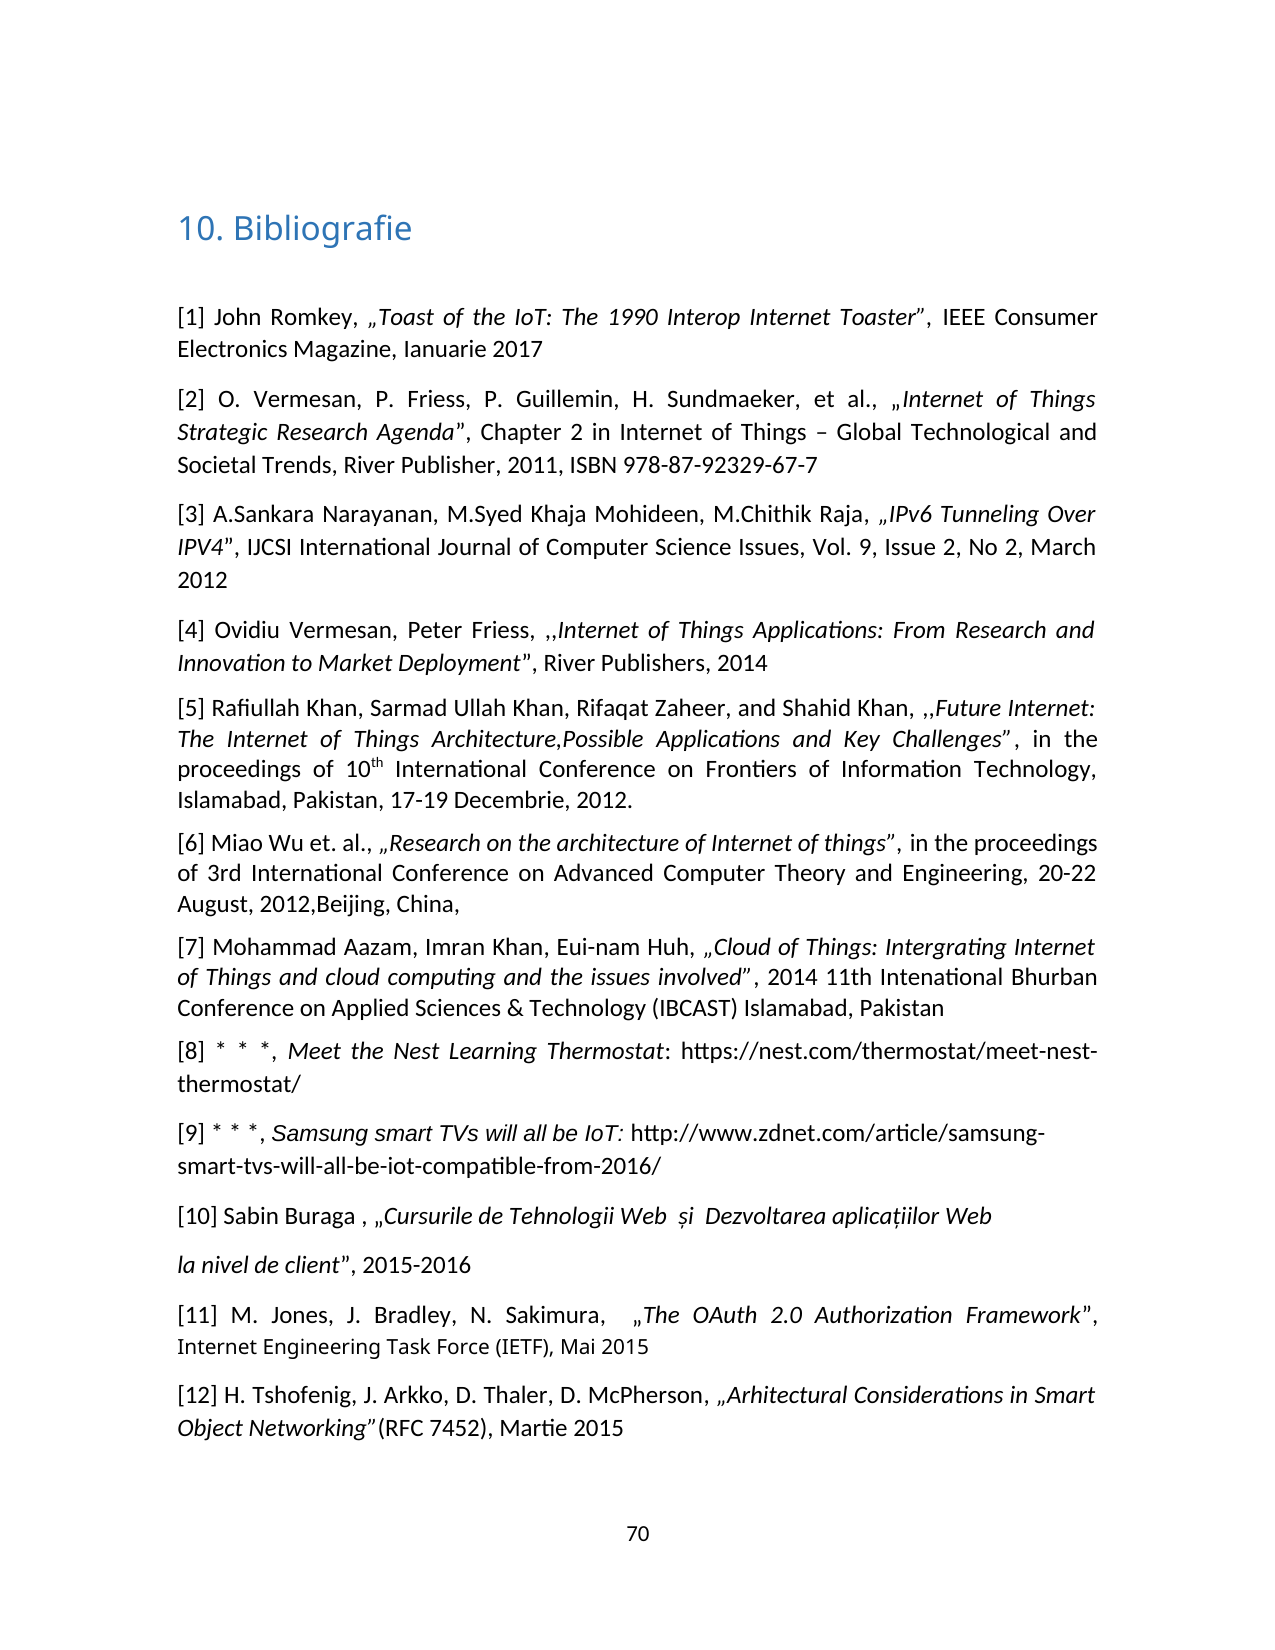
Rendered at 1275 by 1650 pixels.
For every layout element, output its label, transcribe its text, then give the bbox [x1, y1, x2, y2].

text la nivel de client”, 2015-2016 [177, 1250, 1098, 1280]
text [10] Sabin Buraga , „Cursurile de Tehnologii Web și Dezvoltarea aplicaţiilor Web [177, 1200, 1098, 1231]
text [9] * * *, Samsung smart TVs will all be IoT: http://www.zdnet.com/article/samsung-smart-tvs-will-all-be-iot-compatible-from-2016/ [177, 1118, 1098, 1181]
text [8] * * *, Meet the Nest Learning Thermostat: https://nest.com/thermostat/meet-nest-thermostat/ [177, 1035, 1098, 1098]
text [11] M. Jones, J. Bradley, N. Sakimura, „The OAuth 2.0 Authorization Framework”, Internet Engineering Task Force (IETF), Mai 2015 [177, 1299, 1098, 1360]
text [5] Rafiullah Khan, Sarmad Ullah Khan, Rifaqat Zaheer, and Shahid Khan, ,,Future Internet: The Internet of Things Architecture,Possible Applications and Key Challenges”, in the proceedings of 10th International Conference on Frontiers of Information Technology, Islamabad, Pakistan, 17-19 Decembrie, 2012. [177, 692, 1098, 814]
text [1] John Romkey, „Toast of the IoT: The 1990 Interop Internet Toaster”, IEEE Consumer Electronics Magazine, Ianuarie 2017 [177, 301, 1098, 364]
text [12] H. Tshofenig, J. Arkko, D. Thaler, D. McPherson, „Arhitectural Considerations in Smart Object Networking”(RFC 7452), Martie 2015 [177, 1379, 1098, 1443]
subtitle 10. Bibliografie [177, 205, 1098, 250]
text [7] Mohammad Aazam, Imran Khan, Eui-nam Huh, „Cloud of Things: Intergrating Internet of Things and cloud computing and the issues involved”, 2014 11th Intenational Bhurban Conference on Applied Sciences & Technology (IBCAST) Islamabad, Pakistan [177, 931, 1098, 1023]
text [6] Miao Wu et. al., „Research on the architecture of Internet of things”, in the proceedings of 3rd International Conference on Advanced Computer Theory and Engineering, 20-22 August, 2012,Beijing, China, [177, 827, 1098, 918]
text [4] Ovidiu Vermesan, Peter Friess, ,,Internet of Things Applications: From Research and Innovation to Market Deployment”, River Publishers, 2014 [177, 614, 1098, 677]
text [3] A.Sankara Narayanan, M.Syed Khaja Mohideen, M.Chithik Raja, „IPv6 Tunneling Over IPV4”, IJCSI International Journal of Computer Science Issues, Vol. 9, Issue 2, No 2, March 2012 [177, 499, 1098, 595]
text [2] O. Vermesan, P. Friess, P. Guillemin, H. Sundmaeker, et al., „Internet of Things Strategic Research Agenda”, Chapter 2 in Internet of Things – Global Technological and Societal Trends, River Publisher, 2011, ISBN 978-87-92329-67-7 [177, 383, 1098, 479]
